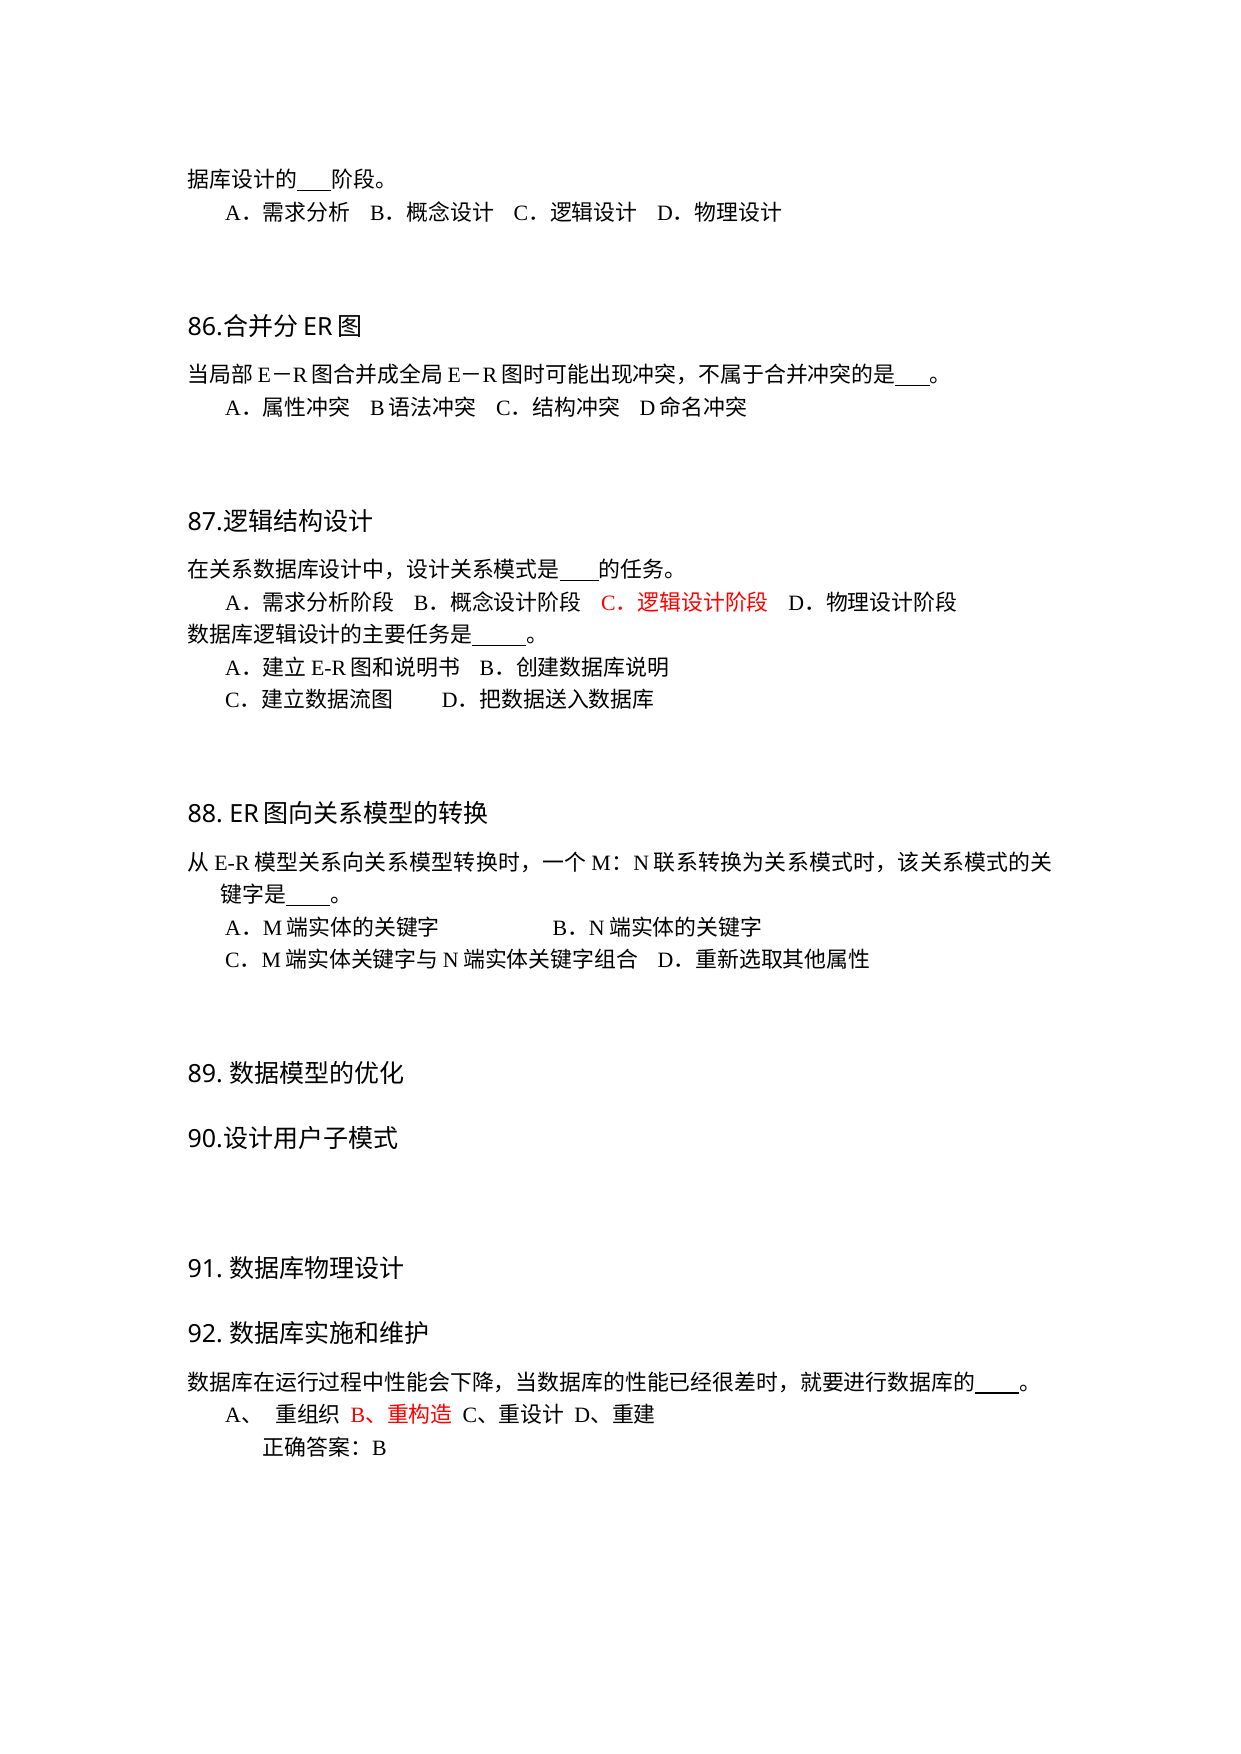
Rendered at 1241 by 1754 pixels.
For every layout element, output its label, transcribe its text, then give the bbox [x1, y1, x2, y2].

text 87.逻辑结构设计 [187, 487, 1053, 552]
text A．M端实体的关键字 B．N端实体的关键字 [187, 909, 1053, 942]
text 90.设计用户子模式 [187, 1104, 1053, 1169]
text 当局部E－R图合并成全局E－R图时可能出现冲突，不属于合并冲突的是 。 [187, 357, 1053, 389]
text 86.合并分ER图 [187, 292, 1053, 357]
text C．建立数据流图 D．把数据送入数据库 [187, 682, 1053, 714]
text 正确答案：B [262, 1429, 1053, 1462]
text 从E-R模型关系向关系模型转换时，一个M：N联系转换为关系模式时，该关系模式的关键字是 。 [187, 844, 1053, 909]
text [187, 162, 1053, 194]
text A．建立E-R图和说明书 B．创建数据库说明 [187, 649, 1053, 682]
list 重组织 B、重构造 C、重设计 D、重建 [225, 1397, 1053, 1429]
text 88. ER图向关系模型的转换 [187, 779, 1053, 844]
text 数据库逻辑设计的主要任务是 。 [187, 617, 1053, 649]
text 92. 数据库实施和维护 [187, 1299, 1053, 1364]
text A．属性冲突 B语法冲突 C．结构冲突 D命名冲突 [187, 389, 1053, 422]
text 89. 数据模型的优化 [187, 1039, 1053, 1104]
text A．需求分析 B．概念设计 C．逻辑设计 D．物理设计 [187, 194, 1053, 227]
text 91. 数据库物理设计 [187, 1234, 1053, 1299]
text 在关系数据库设计中，设计关系模式是 的任务。 [187, 552, 1053, 584]
text 数据库在运行过程中性能会下降，当数据库的性能已经很差时，就要进行数据库的 。 [187, 1364, 1053, 1397]
text A．需求分析阶段 B．概念设计阶段 C．逻辑设计阶段 D．物理设计阶段 [187, 584, 1053, 617]
text C．M端实体关键字与N端实体关键字组合 D．重新选取其他属性 [187, 942, 1053, 974]
